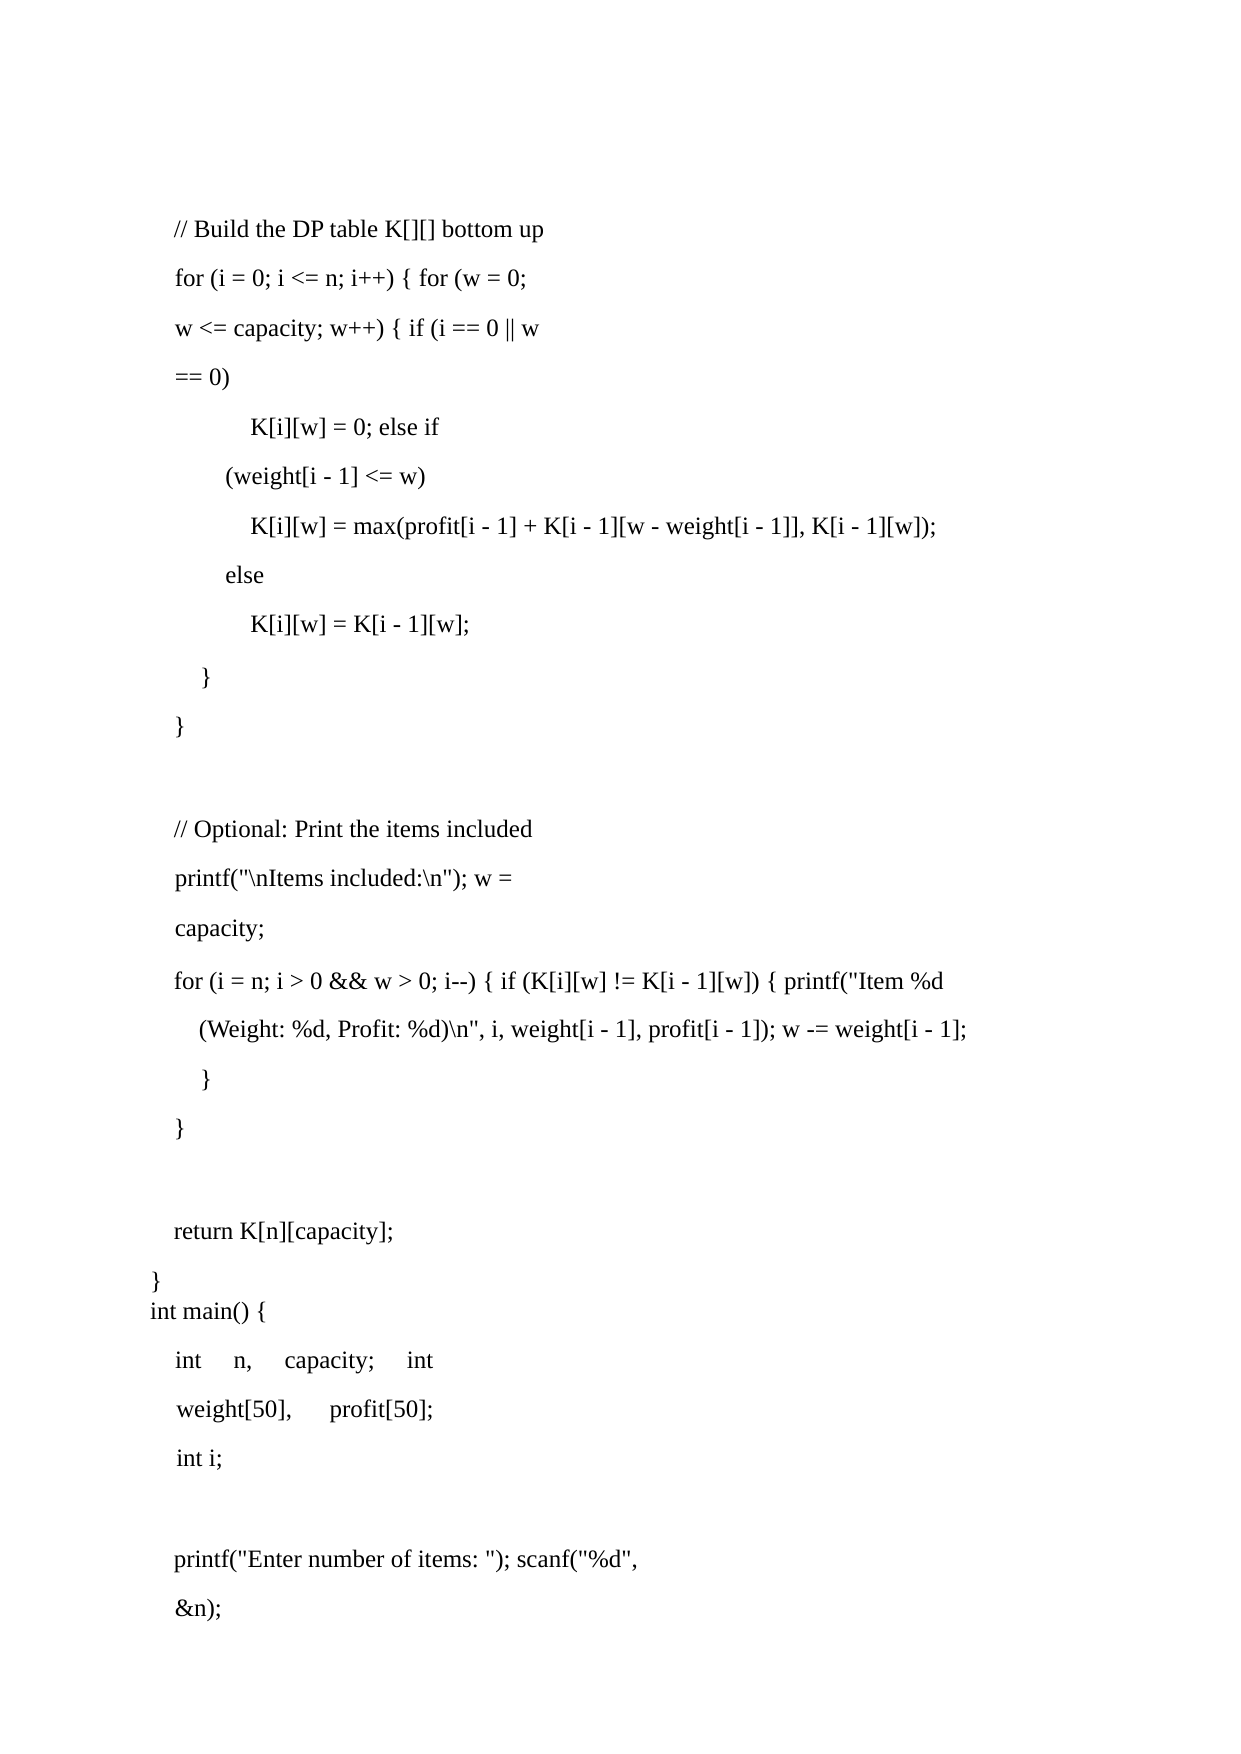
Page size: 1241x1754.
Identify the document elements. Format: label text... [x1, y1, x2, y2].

text return K[n][capacity]; [173, 1216, 1093, 1245]
text for (i = n; i > 0 && w > 0; i--) { if (K[i][w] != K[i - 1][w]) { printf("Item %d (Weight: %d, Profit: %d)\n", i, weight[i - 1], profit[i - 1]); w -= weight[i - 1]; [173, 966, 971, 1043]
text // Build the DP table K[][] bottom up for (i = 0; i <= n; i++) { for (w = 0; w <= capacity; w++) { if (i == 0 || w == 0) [173, 214, 546, 391]
text } [200, 1064, 1093, 1093]
text K[i][w] = 0; else if (weight[i - 1] <= w) [225, 412, 492, 490]
text // Optional: Print the items included printf("\nItems included:\n"); w = capacity; [173, 814, 533, 942]
text K[i][w] = max(profit[i - 1] + K[i - 1][w - weight[i - 1]], K[i - 1][w]); else [225, 511, 981, 589]
text } [200, 662, 1093, 691]
text } [173, 711, 1093, 740]
text K[i][w] = K[i - 1][w]; [250, 609, 1093, 638]
text printf("Enter number of items: "); scanf("%d", &n); [173, 1544, 638, 1621]
text } [173, 1113, 1093, 1142]
text } [150, 1266, 1093, 1294]
text int main() { [150, 1296, 1093, 1325]
text int n, capacity; int weight[50], profit[50]; int i; [175, 1345, 433, 1472]
